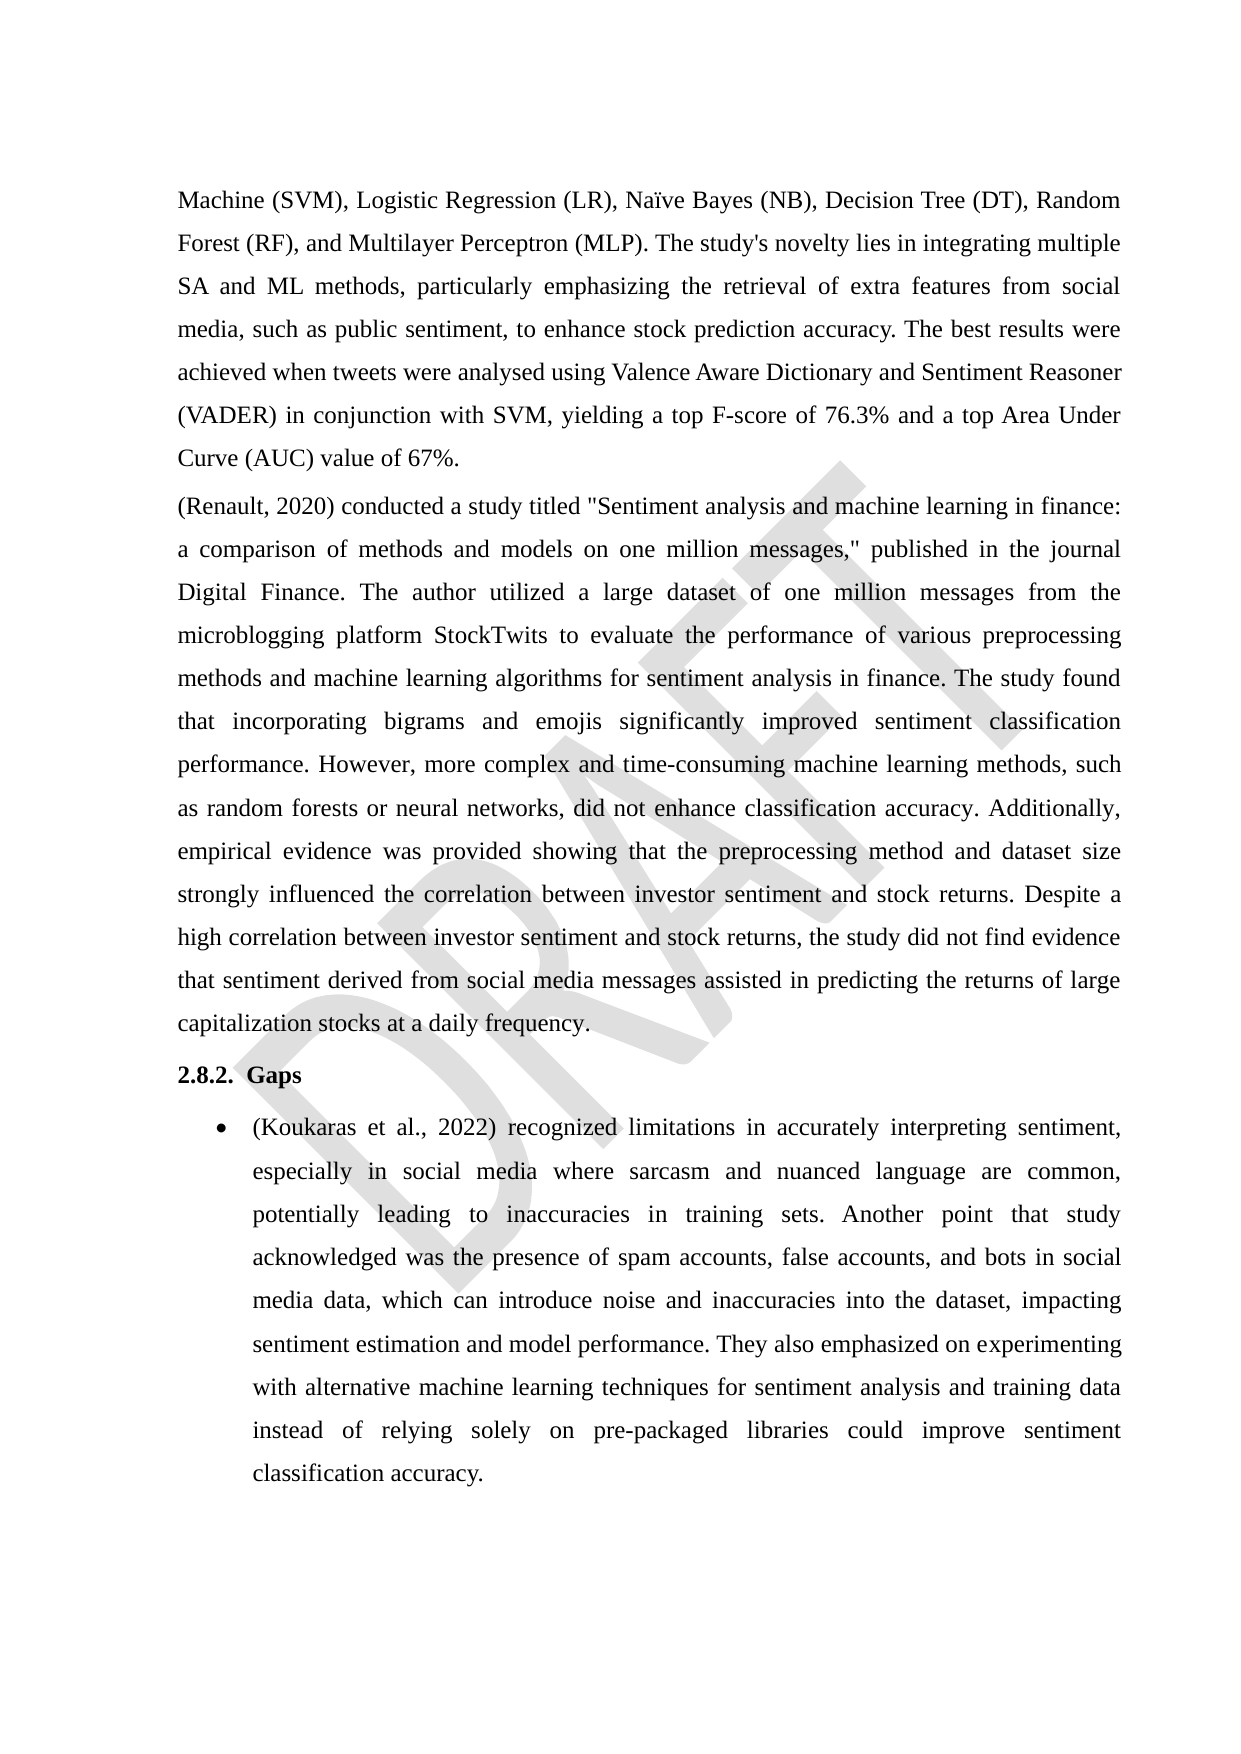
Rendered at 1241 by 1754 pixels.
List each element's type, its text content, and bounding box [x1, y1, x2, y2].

subtitle Gaps [177, 1060, 1122, 1088]
list recognized limitations in accurately interpreting sentiment, especially in social media where sarcasm and nuanced language are common, potentially leading to inaccuracies in training sets. Another point that study acknowledged was the presence of spam accounts, false accounts, and bots in social media data, which can introduce noise and inaccuracies into the dataset, impacting sentiment estimation and model performance. They also emphasized on experimenting with alternative machine learning techniques for sentiment analysis and training data instead of relying solely on pre-packaged libraries could improve sentiment classification accuracy. [215, 1111, 1122, 1487]
text conducted a study titled "Sentiment analysis and machine learning in finance: a comparison of methods and models on one million messages," published in the journal Digital Finance. The author utilized a large dataset of one million messages from the microblogging platform StockTwits to evaluate the performance of various preprocessing methods and machine learning algorithms for sentiment analysis in finance. The study found that incorporating bigrams and emojis significantly improved sentiment classification performance. However, more complex and time-consuming machine learning methods, such as random forests or neural networks, did not enhance classification accuracy. Additionally, empirical evidence was provided showing that the preprocessing method and dataset size strongly influenced the correlation between investor sentiment and stock returns. Despite a high correlation between investor sentiment and stock returns, the study did not find evidence that sentiment derived from social media messages assisted in predicting the returns of large capitalization stocks at a daily frequency. [177, 491, 1122, 1037]
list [177, 185, 1122, 472]
